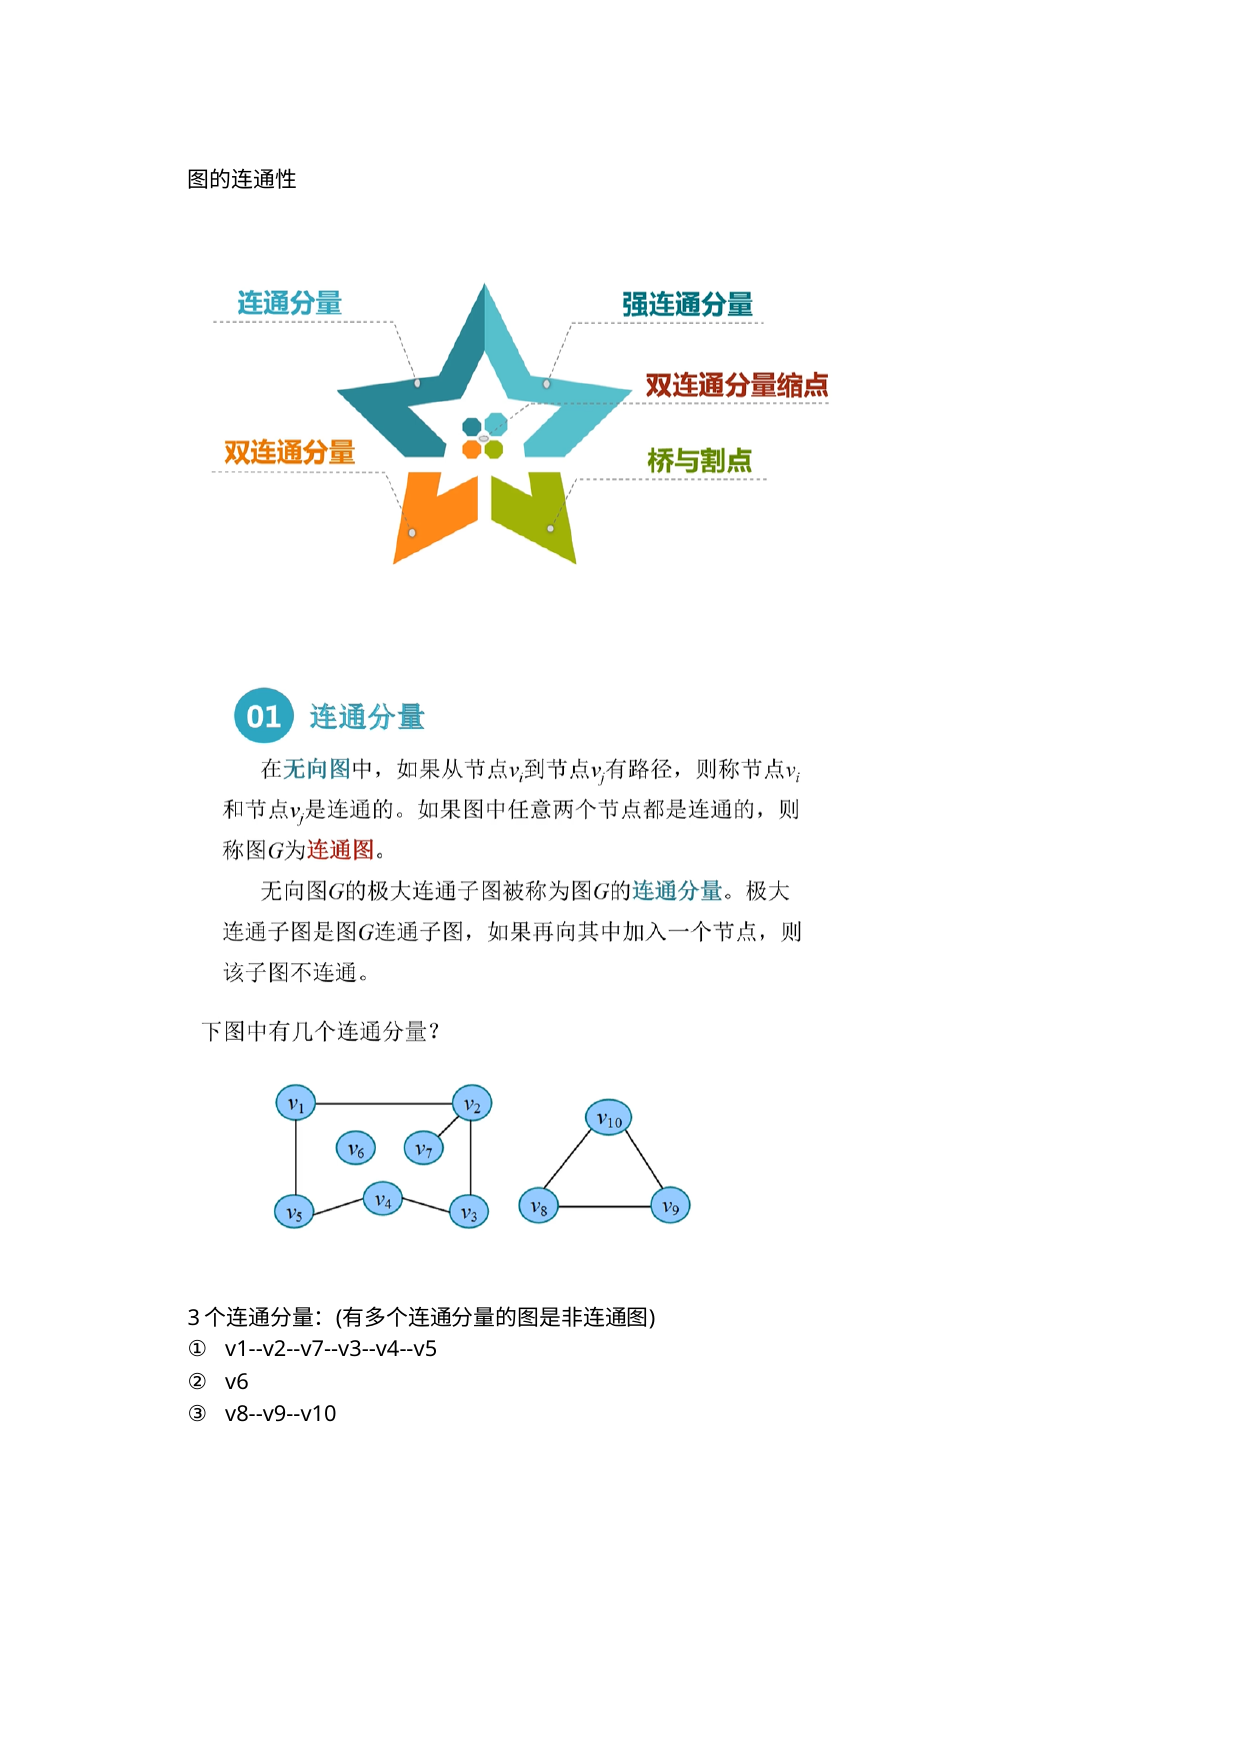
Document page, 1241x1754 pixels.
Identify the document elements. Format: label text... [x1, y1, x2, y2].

text 图的连通性 [187, 162, 1053, 194]
list v1--v2--v7--v3--v4--v5 [187, 1332, 1053, 1364]
picture [187, 1007, 778, 1281]
picture [187, 259, 846, 603]
list v6 [187, 1364, 1053, 1397]
text 3个连通分量：(有多个连通分量的图是非连通图) [187, 1299, 1053, 1332]
list v8--v9--v10 [187, 1397, 1053, 1429]
picture [187, 682, 834, 1003]
